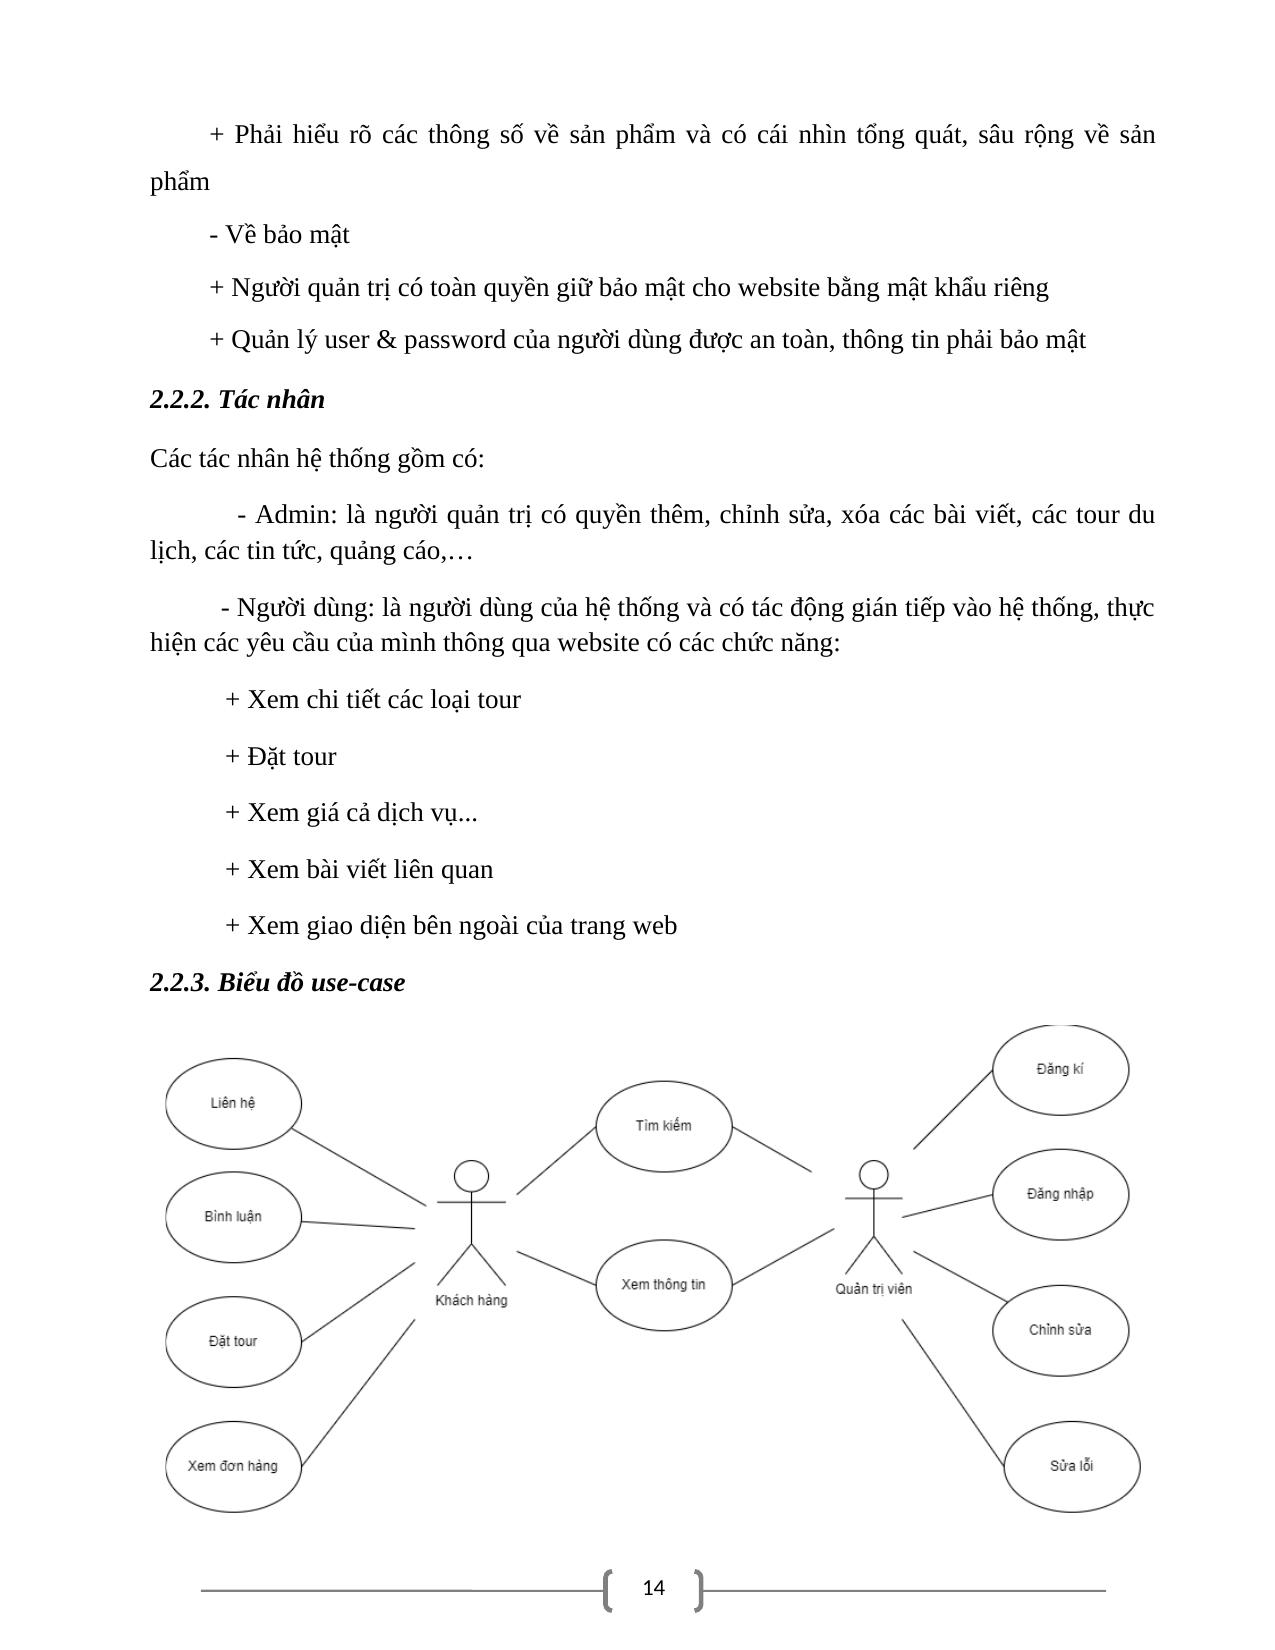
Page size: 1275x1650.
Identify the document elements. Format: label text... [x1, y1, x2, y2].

text Các tác nhân hệ thống gồm có: [150, 442, 1157, 473]
text - Admin: là người quản trị có quyền thêm, chỉnh sửa, xóa các bài viết, các tour du lịch, các tin tức, quảng cáo,… [150, 498, 1157, 565]
text + Xem giá cả dịch vụ... [150, 796, 1157, 827]
text + Đặt tour [150, 739, 1157, 771]
text + Xem bài viết liên quan [150, 853, 1157, 884]
text - Về bảo mật [150, 218, 1157, 249]
text + Xem chi tiết các loại tour [150, 683, 1157, 714]
text - Người dùng: là người dùng của hệ thống và có tác động gián tiếp vào hệ thống, thực hiện các yêu cầu của mình thông qua website có các chức năng: [150, 591, 1157, 658]
text + Xem giao diện bên ngoài của trang web [150, 909, 1157, 940]
text 2.2.3. Biểu đồ use-case [150, 966, 1157, 997]
text 2.2.2. Tác nhân [150, 383, 1157, 414]
text + Quản lý user & password của người dùng được an toàn, thông tin phải bảo mật [150, 323, 1157, 355]
text + Phải hiểu rõ các thông số về sản phẩm và có cái nhìn tổng quát, sâu rộng về sản phẩm [150, 118, 1157, 196]
picture [165, 1025, 1142, 1514]
text + Người quản trị có toàn quyền giữ bảo mật cho website bằng mật khẩu riêng [150, 271, 1157, 302]
